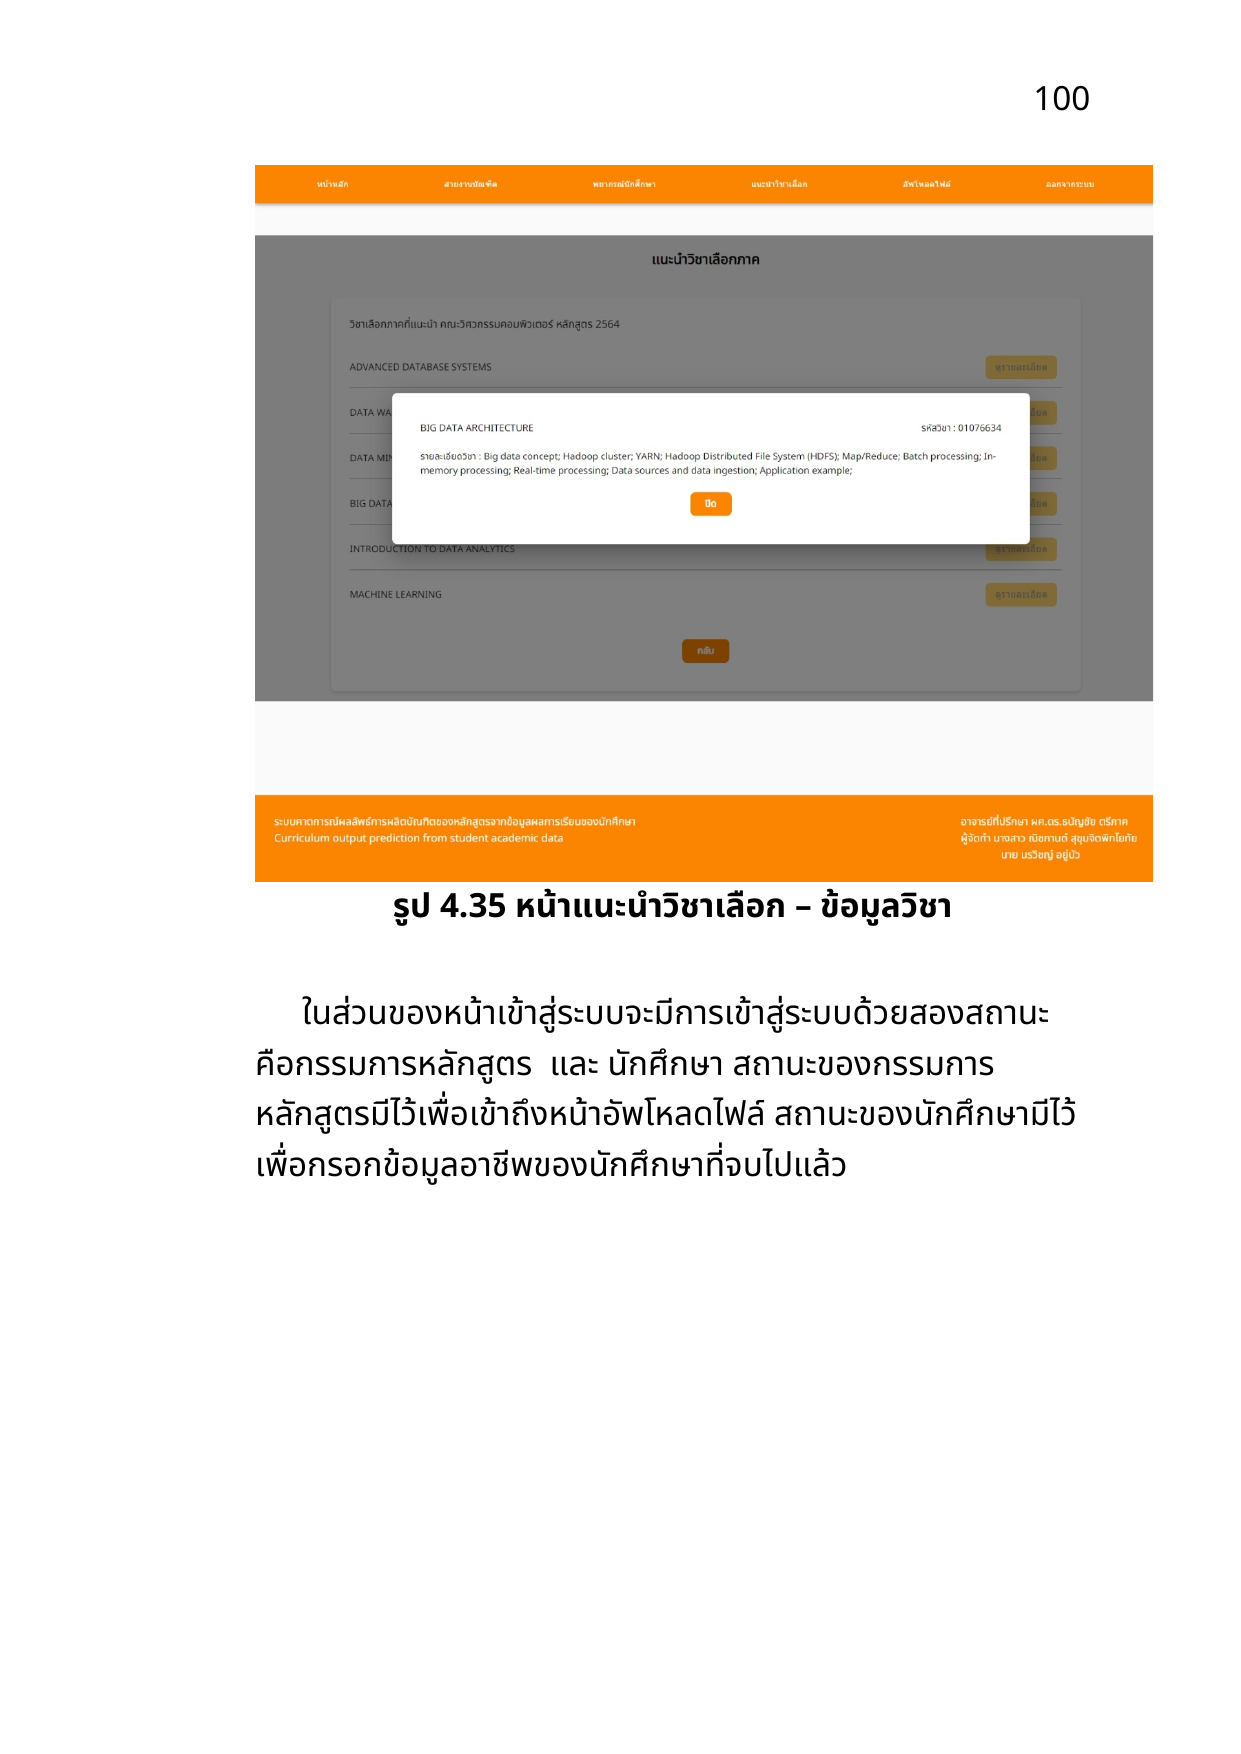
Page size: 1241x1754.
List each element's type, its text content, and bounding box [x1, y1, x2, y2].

picture [255, 165, 1154, 882]
text รูป 4.35 หน้าแนะนำวิชาเลือก – ข้อมูลวิชา [255, 882, 1090, 932]
text ในส่วนของหน้าเข้าสู่ระบบจะมีการเข้าสู่ระบบด้วยสองสถานะ คือกรรมการหลักสูตร และ นักศึกษา สถานะของกรรมการหลักสูตรมีไว้เพื่อเข้าถึงหน้าอัพโหลดไฟล์ สถานะของนักศึกษามีไว้เพื่อกรอกข้อมูลอาชีพของนักศึกษาที่จบไปแล้ว [255, 989, 1090, 1191]
